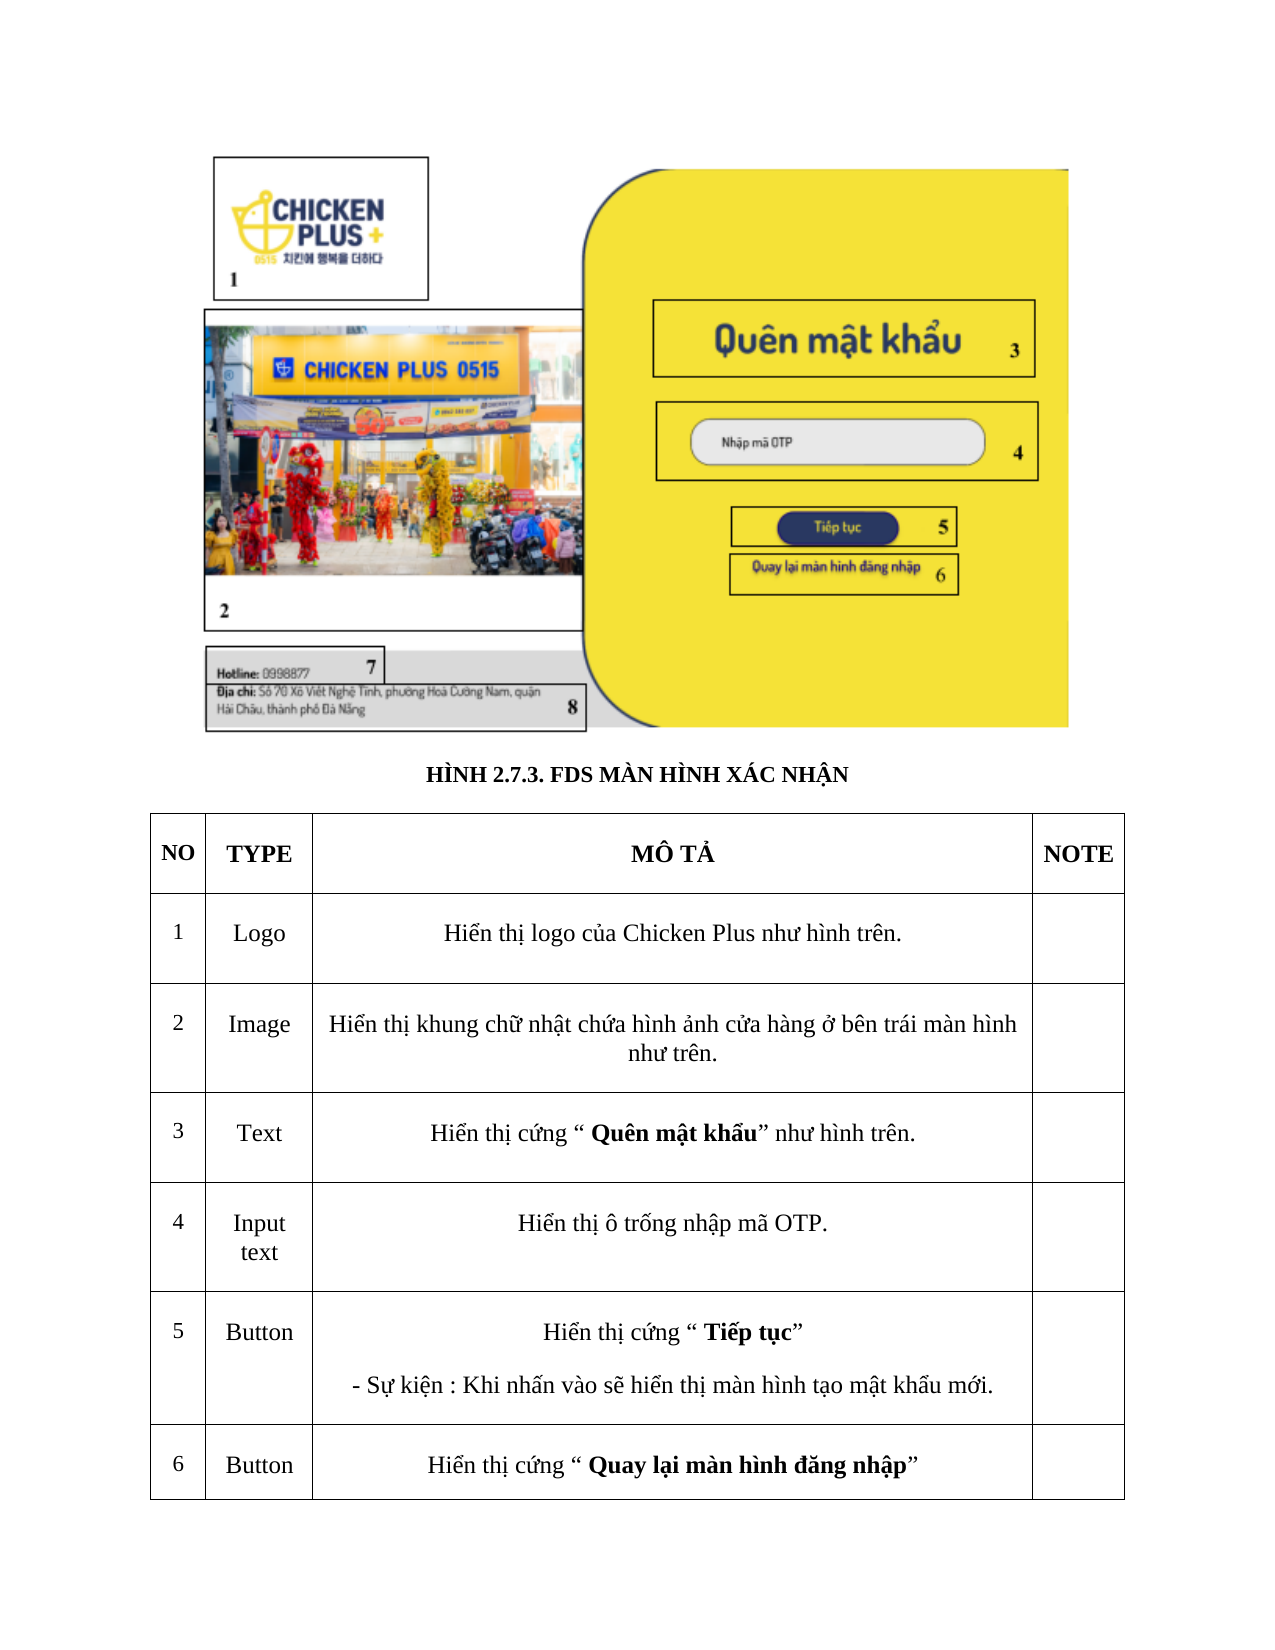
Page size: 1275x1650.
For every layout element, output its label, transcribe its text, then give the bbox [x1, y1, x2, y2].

table_cell [1033, 1183, 1124, 1291]
table_cell Hiển thị cứng “ Quên mật khẩu” như hình trên. [313, 1093, 1032, 1182]
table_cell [313, 1425, 1032, 1499]
table_cell Hiển thị logo của Chicken Plus như hình trên. [313, 894, 1032, 983]
table_cell 6 [151, 1425, 205, 1499]
table_cell [1033, 984, 1124, 1092]
picture [190, 150, 1086, 737]
table_header NOTE [1033, 814, 1124, 892]
table_cell [1033, 1425, 1124, 1499]
table_cell Text [206, 1093, 312, 1182]
table_cell Hiển thị cứng “ Tiếp tục” - Sự kiện : Khi nhấn vào sẽ hiển thị màn hình tạo mật khẩu mới. [313, 1292, 1032, 1424]
table_cell 3 [151, 1093, 205, 1182]
table_header MÔ TẢ [313, 814, 1032, 892]
table_cell 2 [151, 984, 205, 1092]
table_cell Hiển thị khung chữ nhật chứa hình ảnh cửa hàng ở bên trái màn hình như trên. [313, 984, 1032, 1092]
table_header NO [151, 814, 205, 892]
table_cell [1033, 1292, 1124, 1424]
table_cell Button [206, 1292, 312, 1424]
table_cell [1033, 1093, 1124, 1182]
table_cell Logo [206, 894, 312, 983]
table_cell Button [206, 1425, 312, 1499]
table_cell 5 [151, 1292, 205, 1424]
table_cell 1 [151, 894, 205, 983]
table_cell Hiển thị ô trống nhập mã OTP. [313, 1183, 1032, 1291]
table_cell [1033, 894, 1124, 983]
table_header TYPE [206, 814, 312, 892]
table_cell Input text [206, 1183, 312, 1291]
table_cell Image [206, 984, 312, 1092]
text HÌNH 2.7.3. FDS MÀN HÌNH XÁC NHẬN [150, 761, 1125, 788]
table_cell 4 [151, 1183, 205, 1291]
